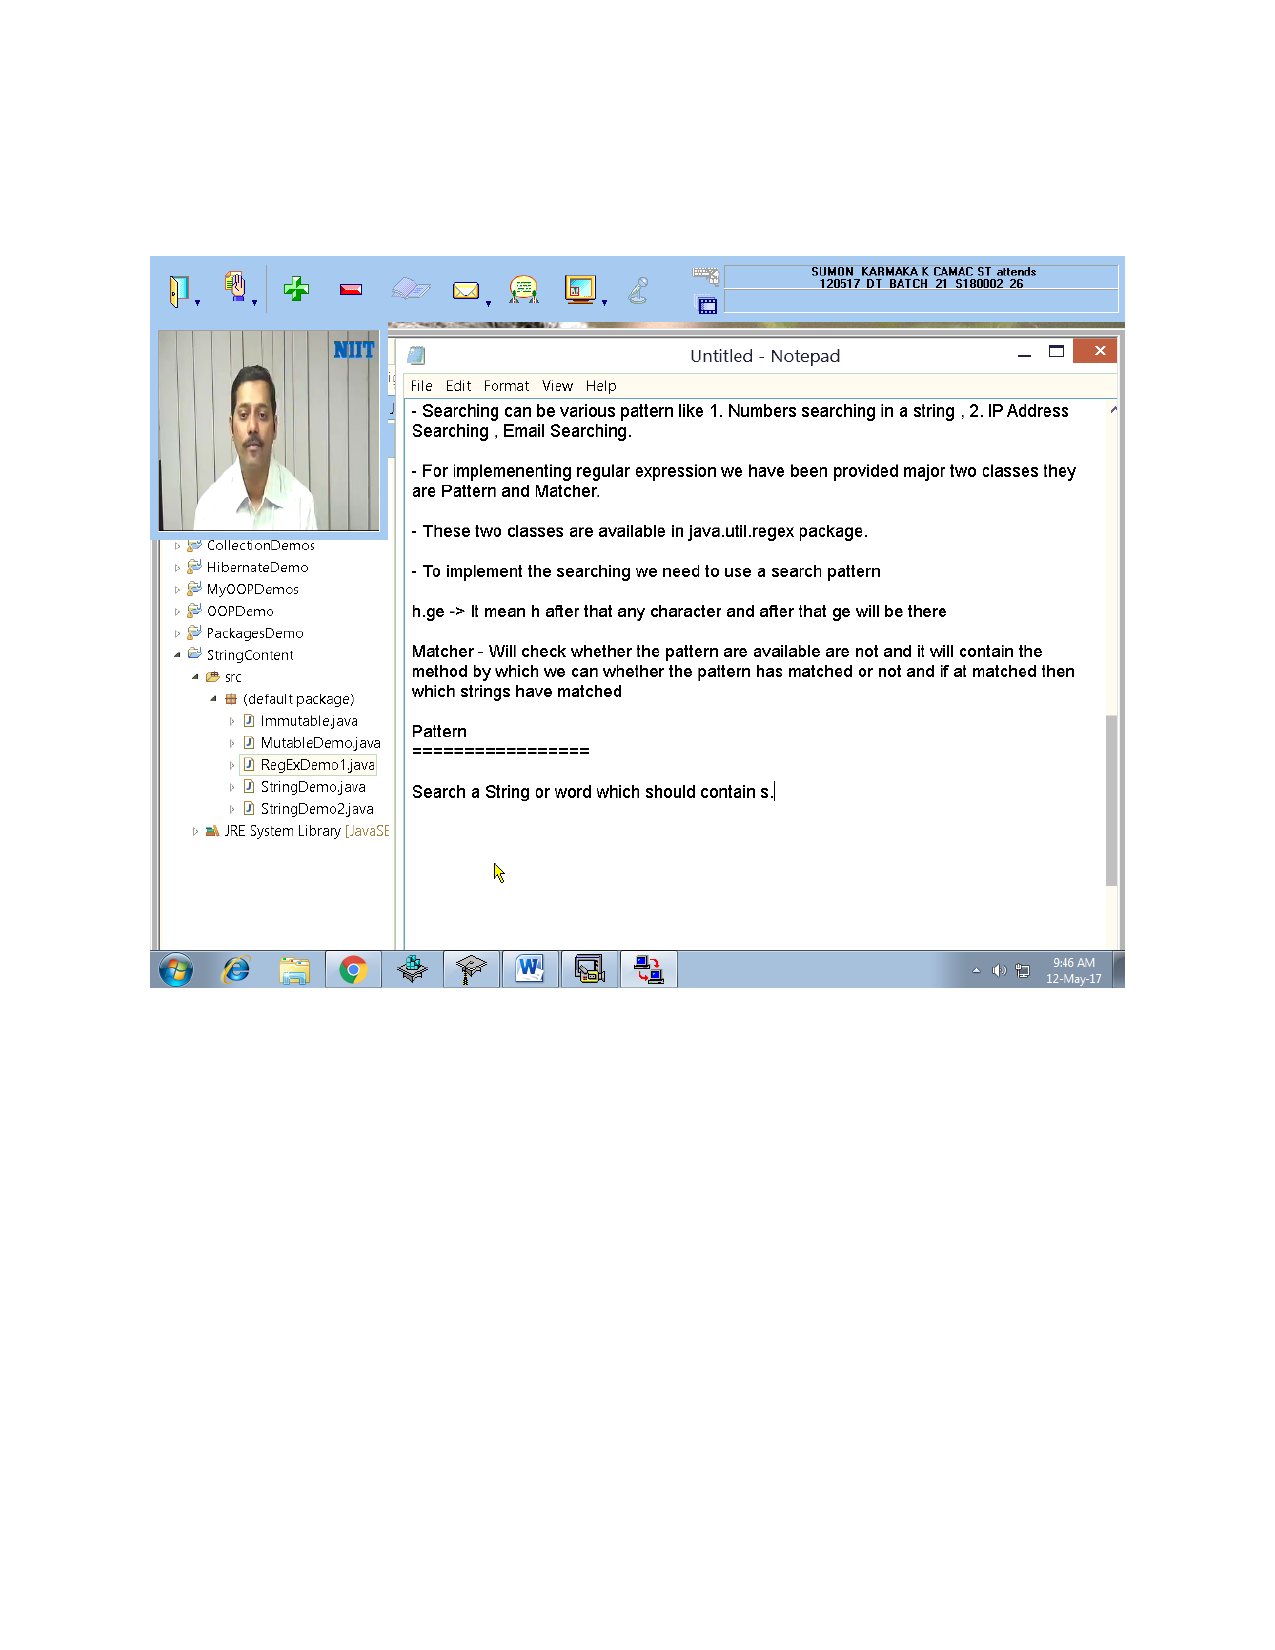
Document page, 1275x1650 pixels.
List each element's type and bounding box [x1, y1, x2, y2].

picture [150, 256, 1125, 988]
